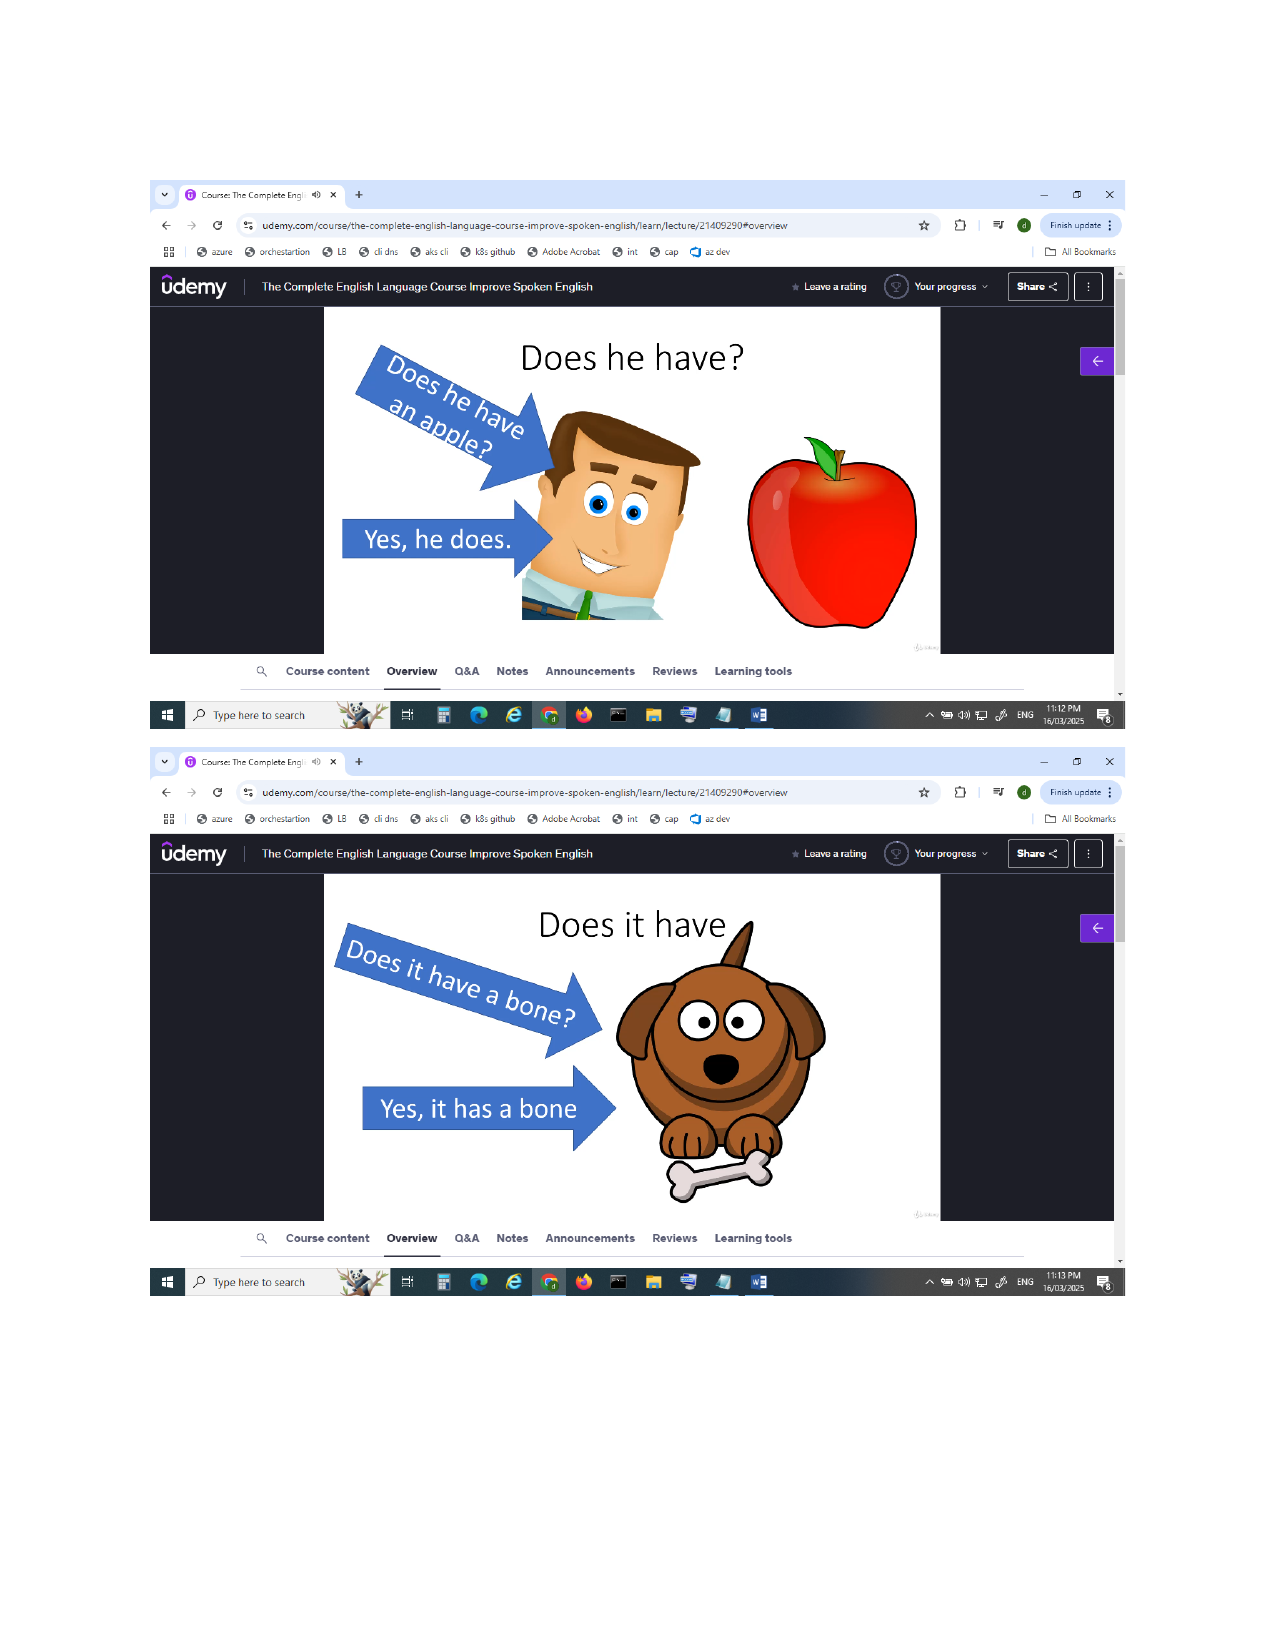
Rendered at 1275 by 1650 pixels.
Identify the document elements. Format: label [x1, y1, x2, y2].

picture [150, 180, 1125, 729]
picture [150, 747, 1125, 1296]
